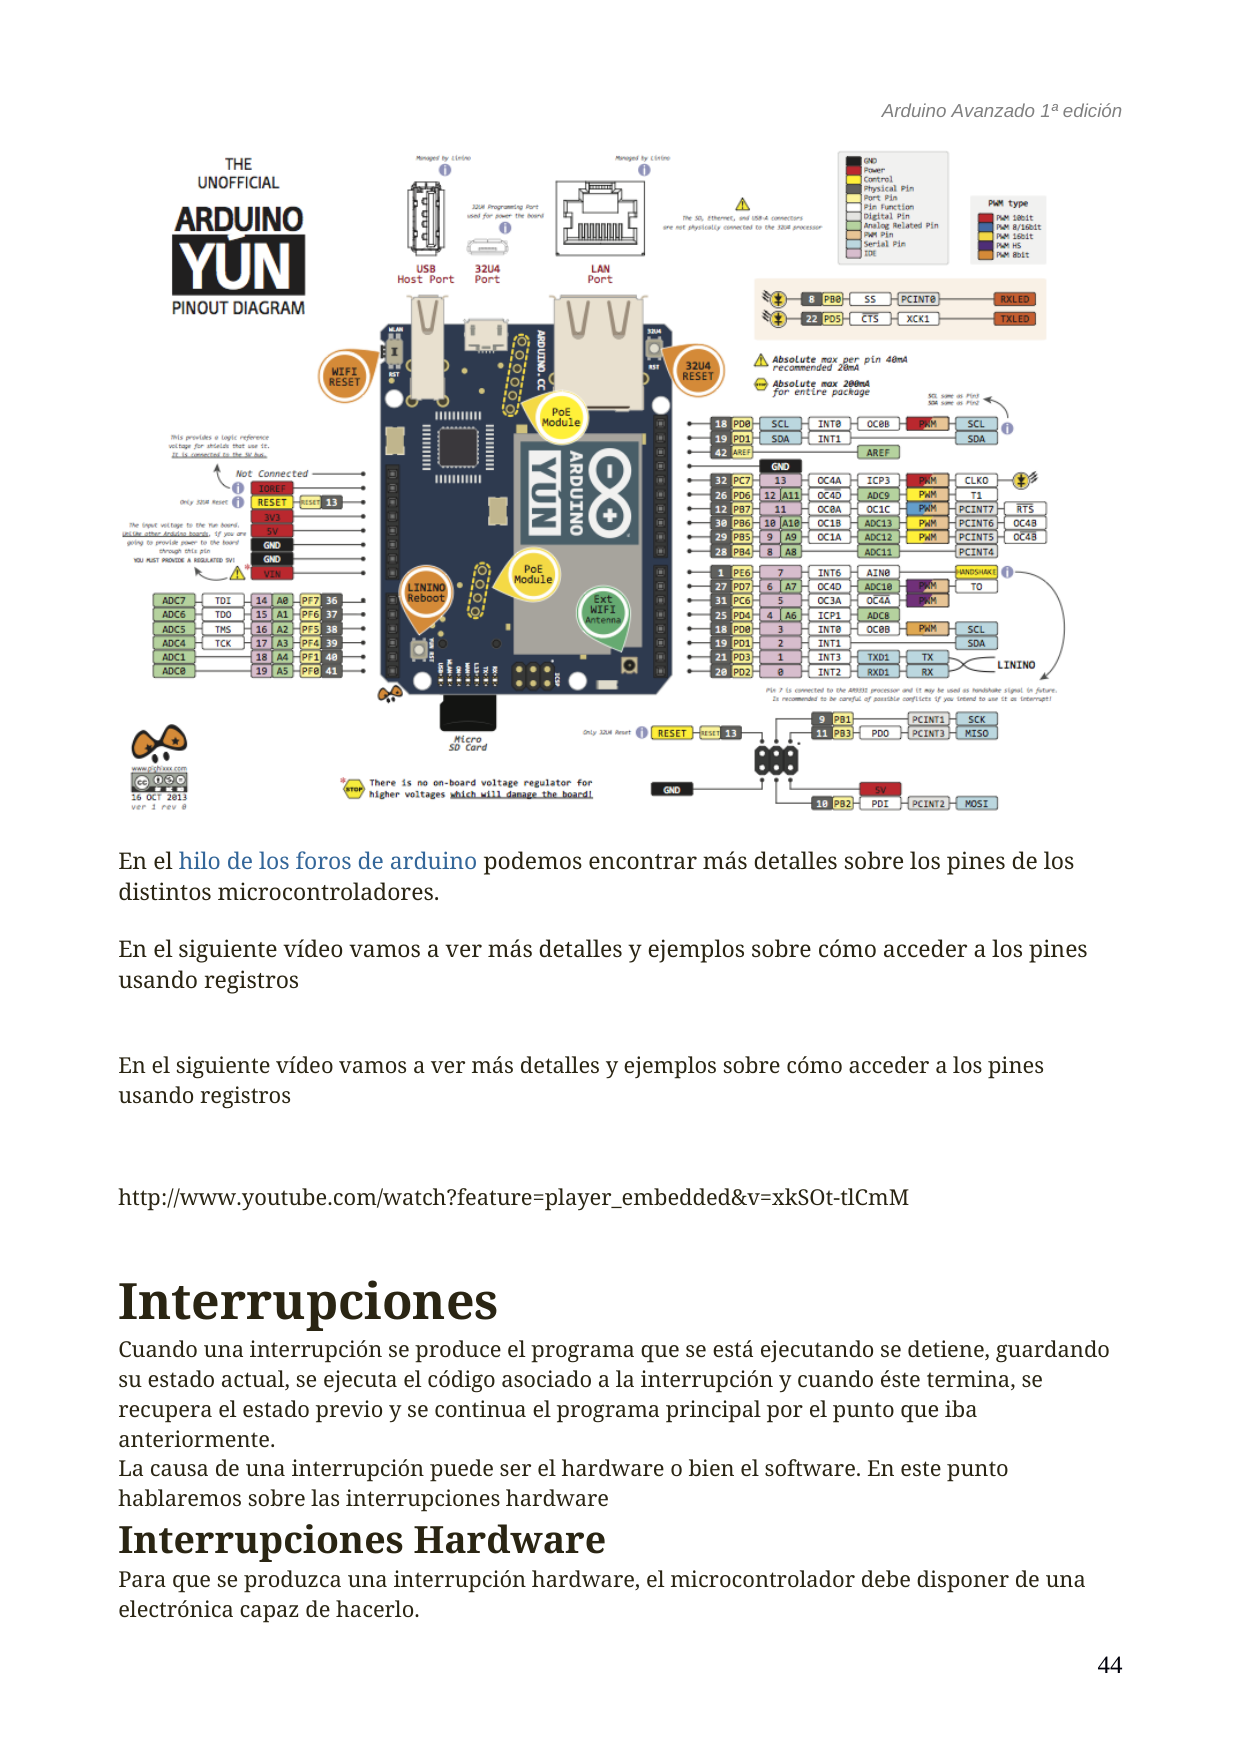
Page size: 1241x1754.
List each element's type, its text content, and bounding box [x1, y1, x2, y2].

subtitle Interrupciones Hardware [118, 1513, 1122, 1564]
text http://www.youtube.com/watch?feature=player_embedded&v=xkSOt-tlCmM [118, 1181, 1122, 1211]
text Para que se produzca una interrupción hardware, el microcontrolador debe disponer de una electrónica capaz de hacerlo. [118, 1564, 1122, 1623]
text En el siguiente vídeo vamos a ver más detalles y ejemplos sobre cómo acceder a los pines usando registros [118, 1050, 1122, 1109]
text La causa de una interrupción puede ser el hardware o bien el software. En este punto hablaremos sobre las interrupciones hardware [118, 1453, 1122, 1513]
text En el siguiente vídeo vamos a ver más detalles y ejemplos sobre cómo acceder a los pines usando registros [118, 932, 1122, 995]
text Cuando una interrupción se produce el programa que se está ejecutando se detiene, guardando su estado actual, se ejecuta el código asociado a la interrupción y cuando éste termina, se recupera el estado previo y se continua el programa principal por el punto que iba anteriormente. [118, 1334, 1122, 1453]
subtitle Interrupciones [118, 1266, 1122, 1334]
text En el hilo de los foros de arduino podemos encontrar más detalles sobre los pines de los distintos microcontroladores. [118, 845, 1122, 907]
picture [118, 134, 1088, 820]
